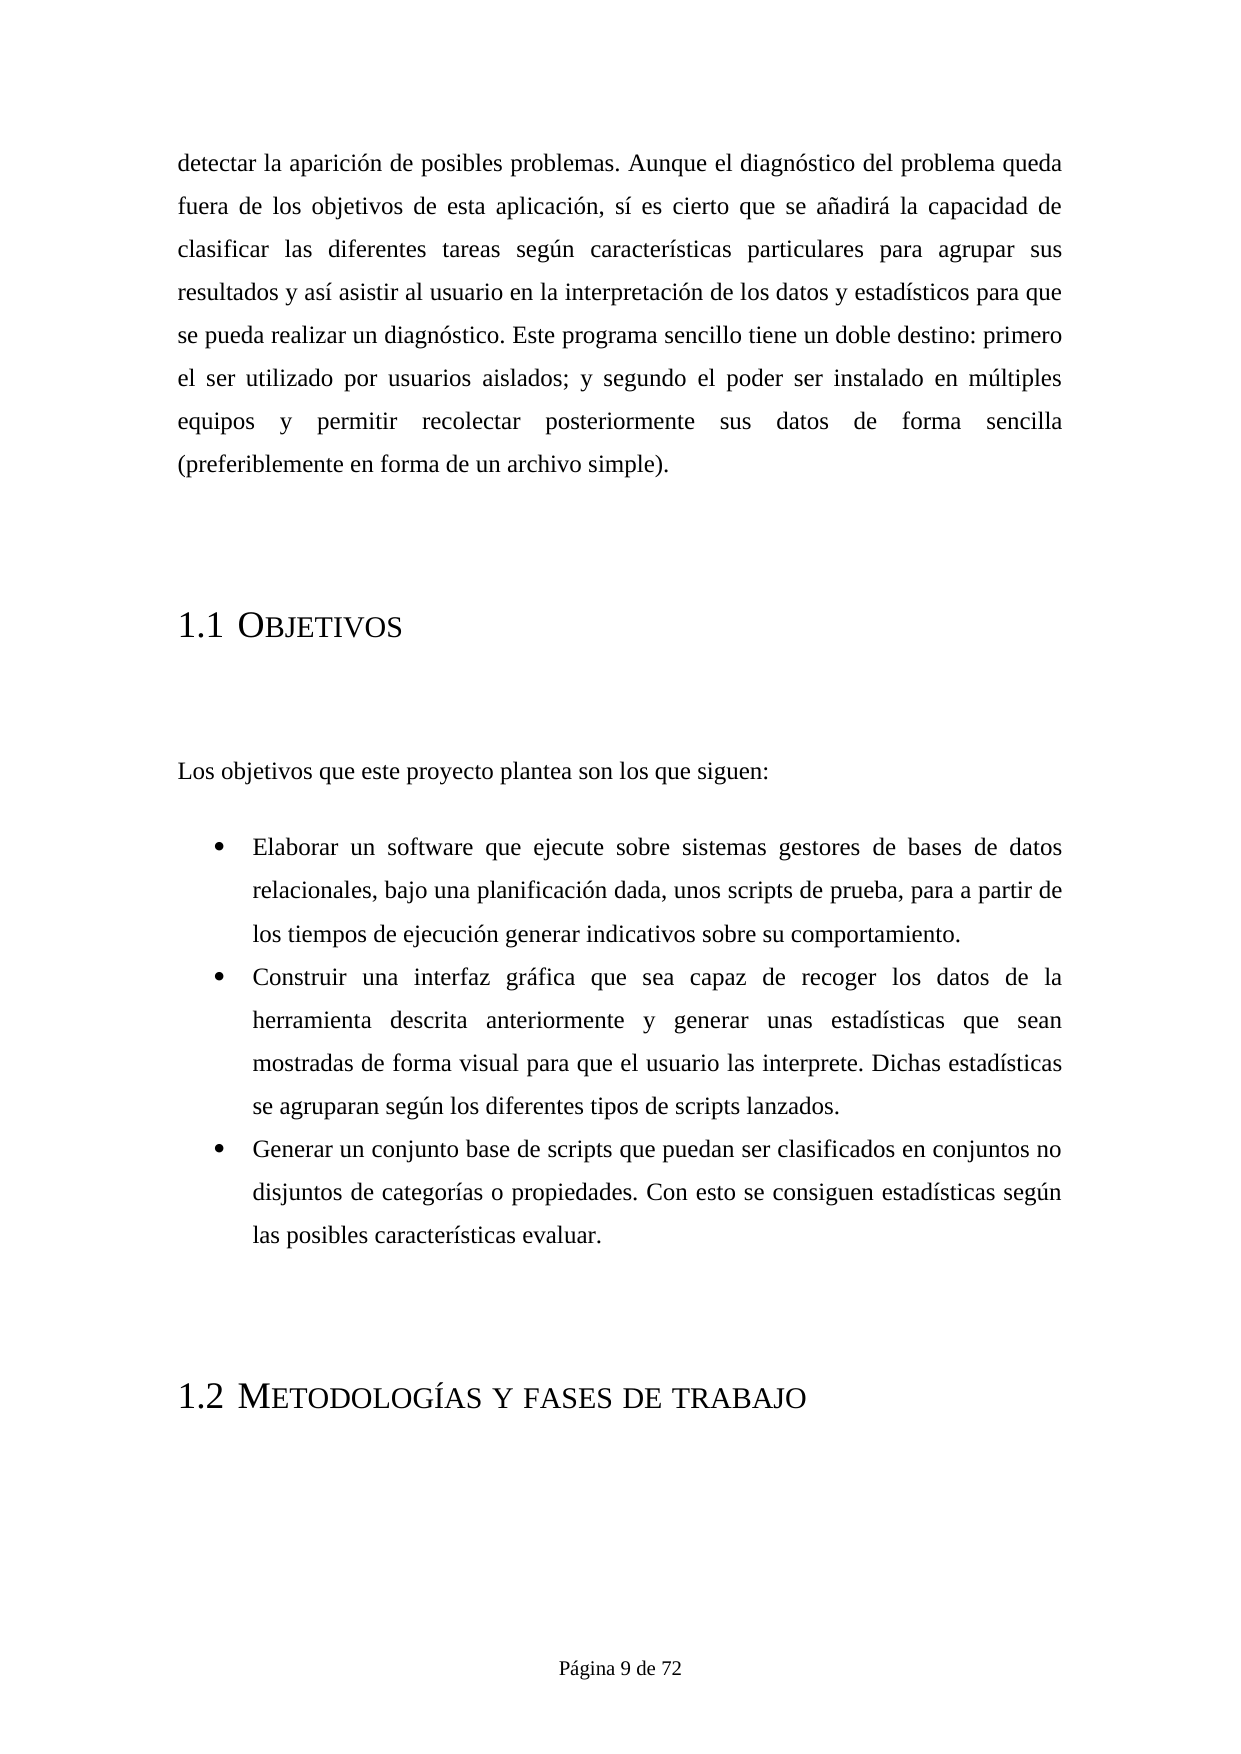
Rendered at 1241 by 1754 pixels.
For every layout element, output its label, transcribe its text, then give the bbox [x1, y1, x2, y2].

list Construir una interfaz gráfica que sea capaz de recoger los datos de la herramienta descrita anteriormente y generar unas estadísticas que sean mostradas de forma visual para que el usuario las interprete. Dichas estadísticas se agruparan según los diferentes tipos de scripts lanzados. [215, 962, 1063, 1120]
subtitle Objetivos [177, 602, 1063, 646]
list Elaborar un software que ejecute sobre sistemas gestores de bases de datos relacionales, bajo una planificación dada, unos scripts de prueba, para a partir de los tiempos de ejecución generar indicativos sobre su comportamiento. [215, 832, 1063, 947]
text Los objetivos que este proyecto plantea son los que siguen: [177, 756, 1063, 785]
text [177, 148, 1063, 478]
subtitle Metodologías y fases de trabajo [177, 1373, 1063, 1417]
list Generar un conjunto base de scripts que puedan ser clasificados en conjuntos no disjuntos de categorías o propiedades. Con esto se consiguen estadísticas según las posibles características evaluar. [215, 1134, 1063, 1249]
